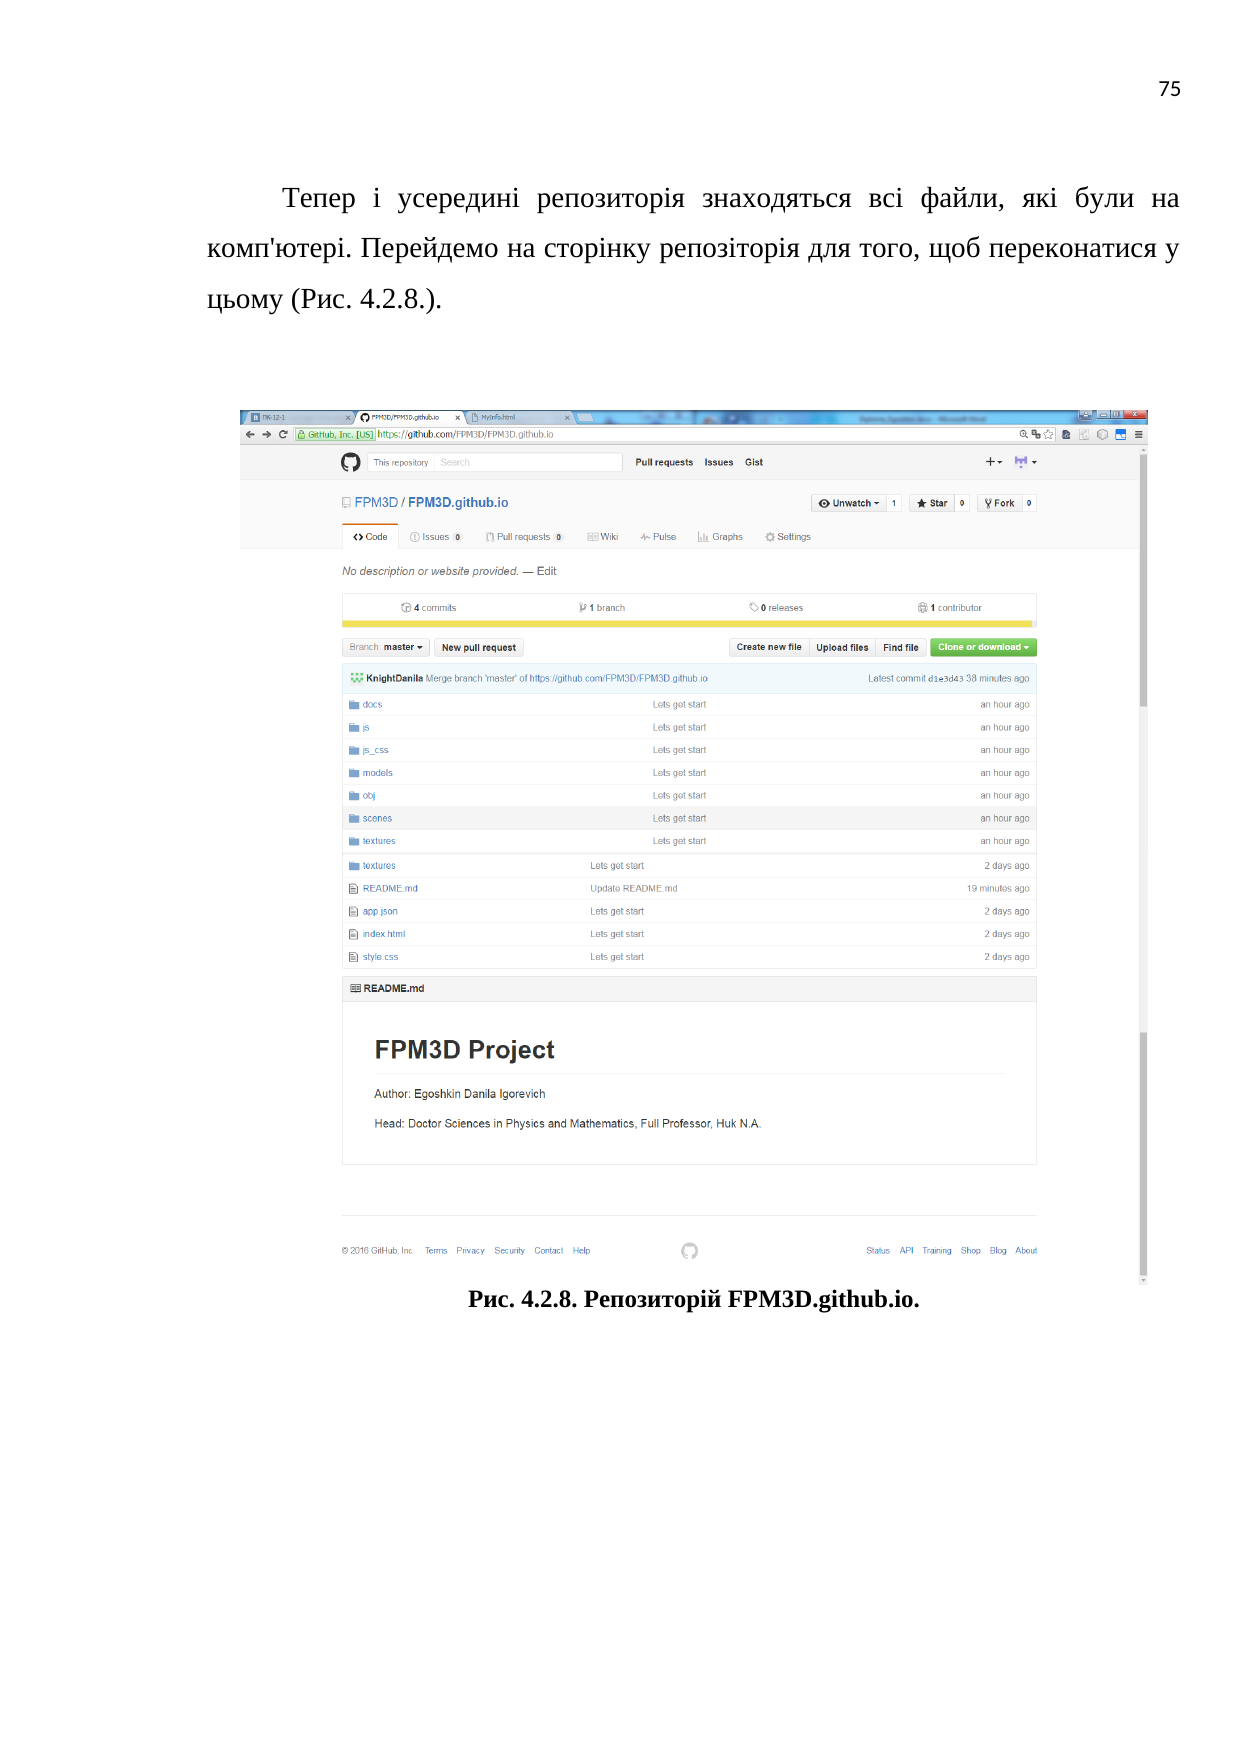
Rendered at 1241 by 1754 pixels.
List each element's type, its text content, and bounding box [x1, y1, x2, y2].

text Тепер і усередині репозиторія знаходяться всі файли, які були на комп'ютері. Перейдемо на сторінку репозіторія для того, щоб переконатися у цьому (Рис. 4.2.8.). [207, 180, 1181, 314]
picture [240, 410, 1148, 1285]
text Рис. 4.2.8. Репозиторій FPM3D.github.io. [207, 1284, 1181, 1313]
